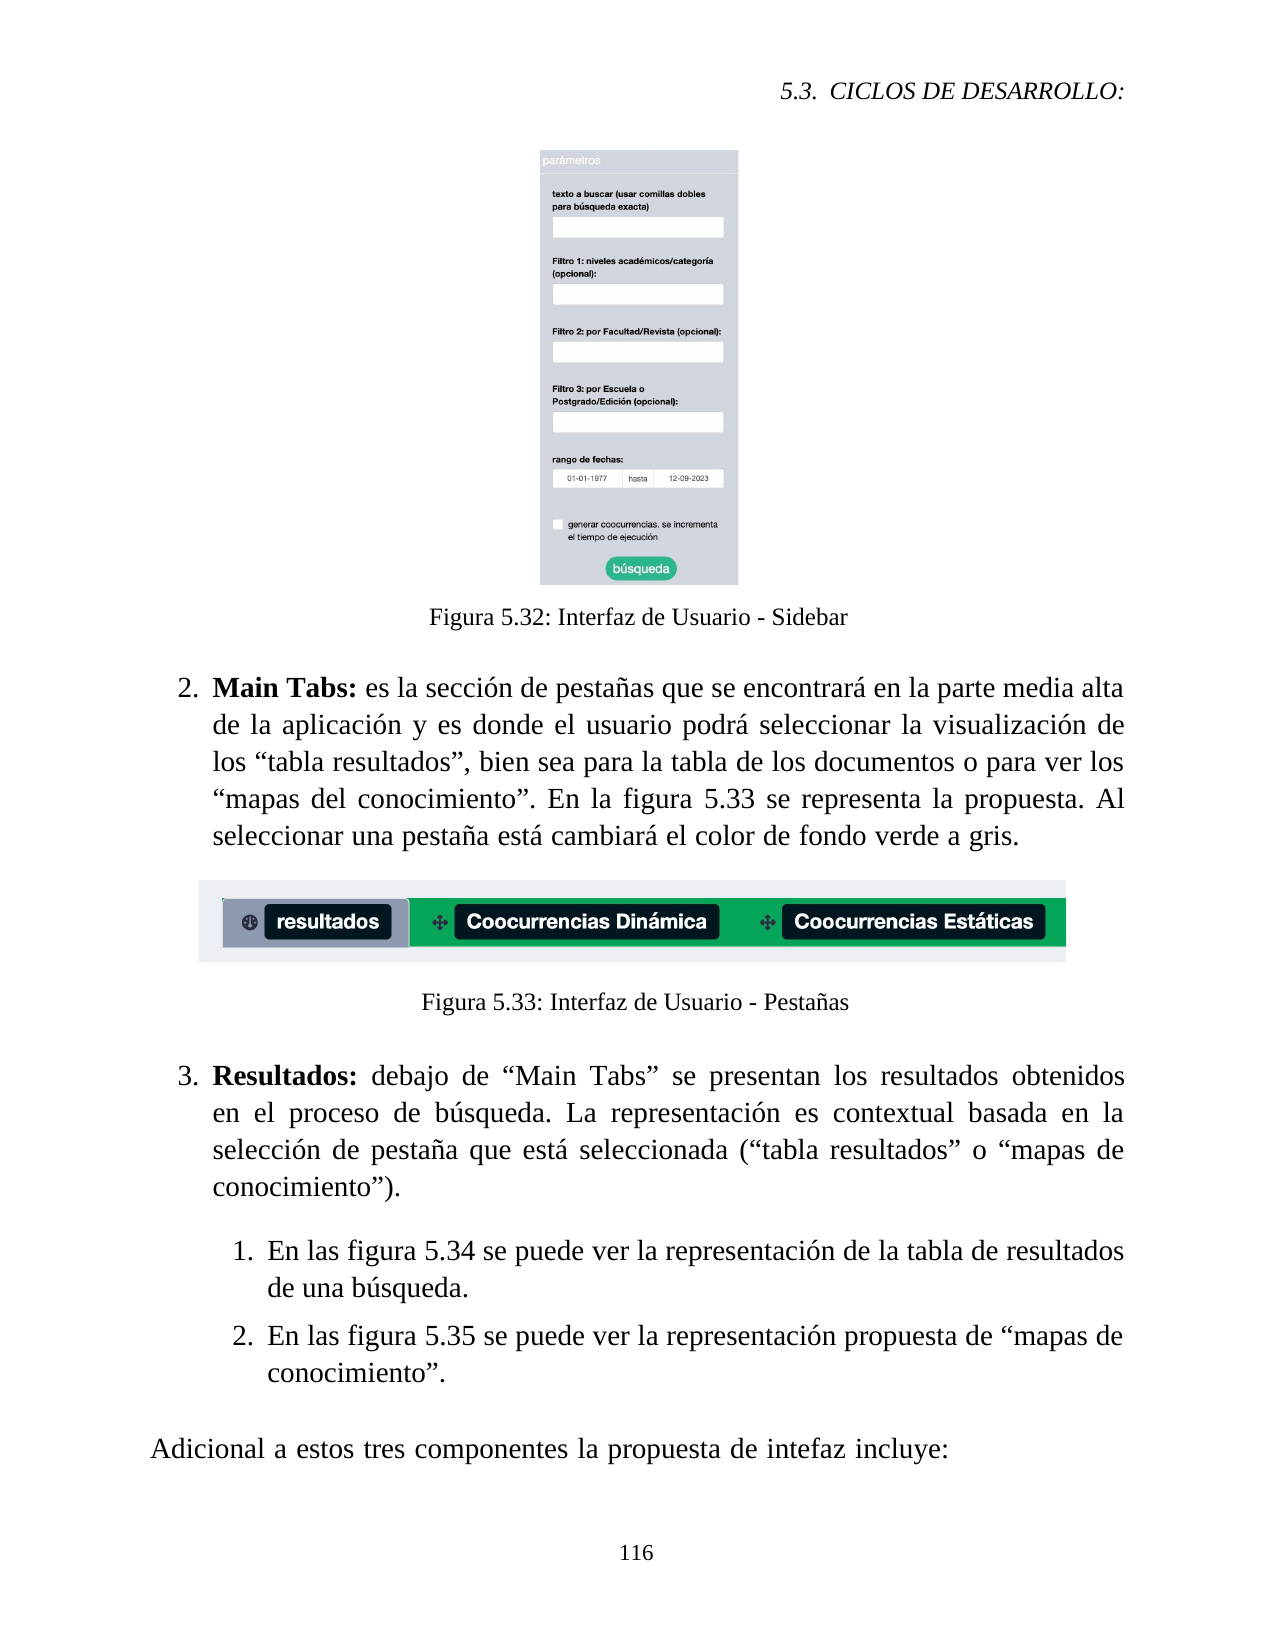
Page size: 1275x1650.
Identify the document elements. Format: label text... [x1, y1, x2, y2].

text Figura 5.33: Interfaz de Usuario - Pestañas [421, 902, 1275, 1015]
text Figura 5.32: Interfaz de Usuario - Sidebar [429, 602, 1275, 631]
text 5.3. CICLOS DE DESARROLLO: [780, 76, 1275, 105]
list En las figura 5.34 se puede ver la representación de la tabla de resultados de una búsqueda. [232, 1233, 1125, 1304]
picture [540, 150, 739, 585]
list Resultados: debajo de “Main Tabs” se presentan los resultados obtenidos en el proceso de búsqueda. La representación es contextual basada en la selección de pestaña que está seleccionada (“tabla resultados” o “mapas de conocimiento”). [177, 1058, 1125, 1203]
text Adicional a estos tres componentes la propuesta de intefaz incluye: [150, 1431, 1275, 1465]
picture [198, 880, 1067, 962]
list Main Tabs: es la sección de pestañas que se encontrará en la parte media alta de la aplicación y es donde el usuario podrá seleccionar la visualización de los “tabla resultados”, bien sea para la tabla de los documentos o para ver los “mapas del conocimiento”. En la figura 5.33 se representa la propuesta. Al seleccionar una pestaña está cambiará el color de fondo verde a gris. [177, 670, 1125, 851]
list En las figura 5.35 se puede ver la representación propuesta de “mapas de conocimiento”. [232, 1318, 1125, 1388]
